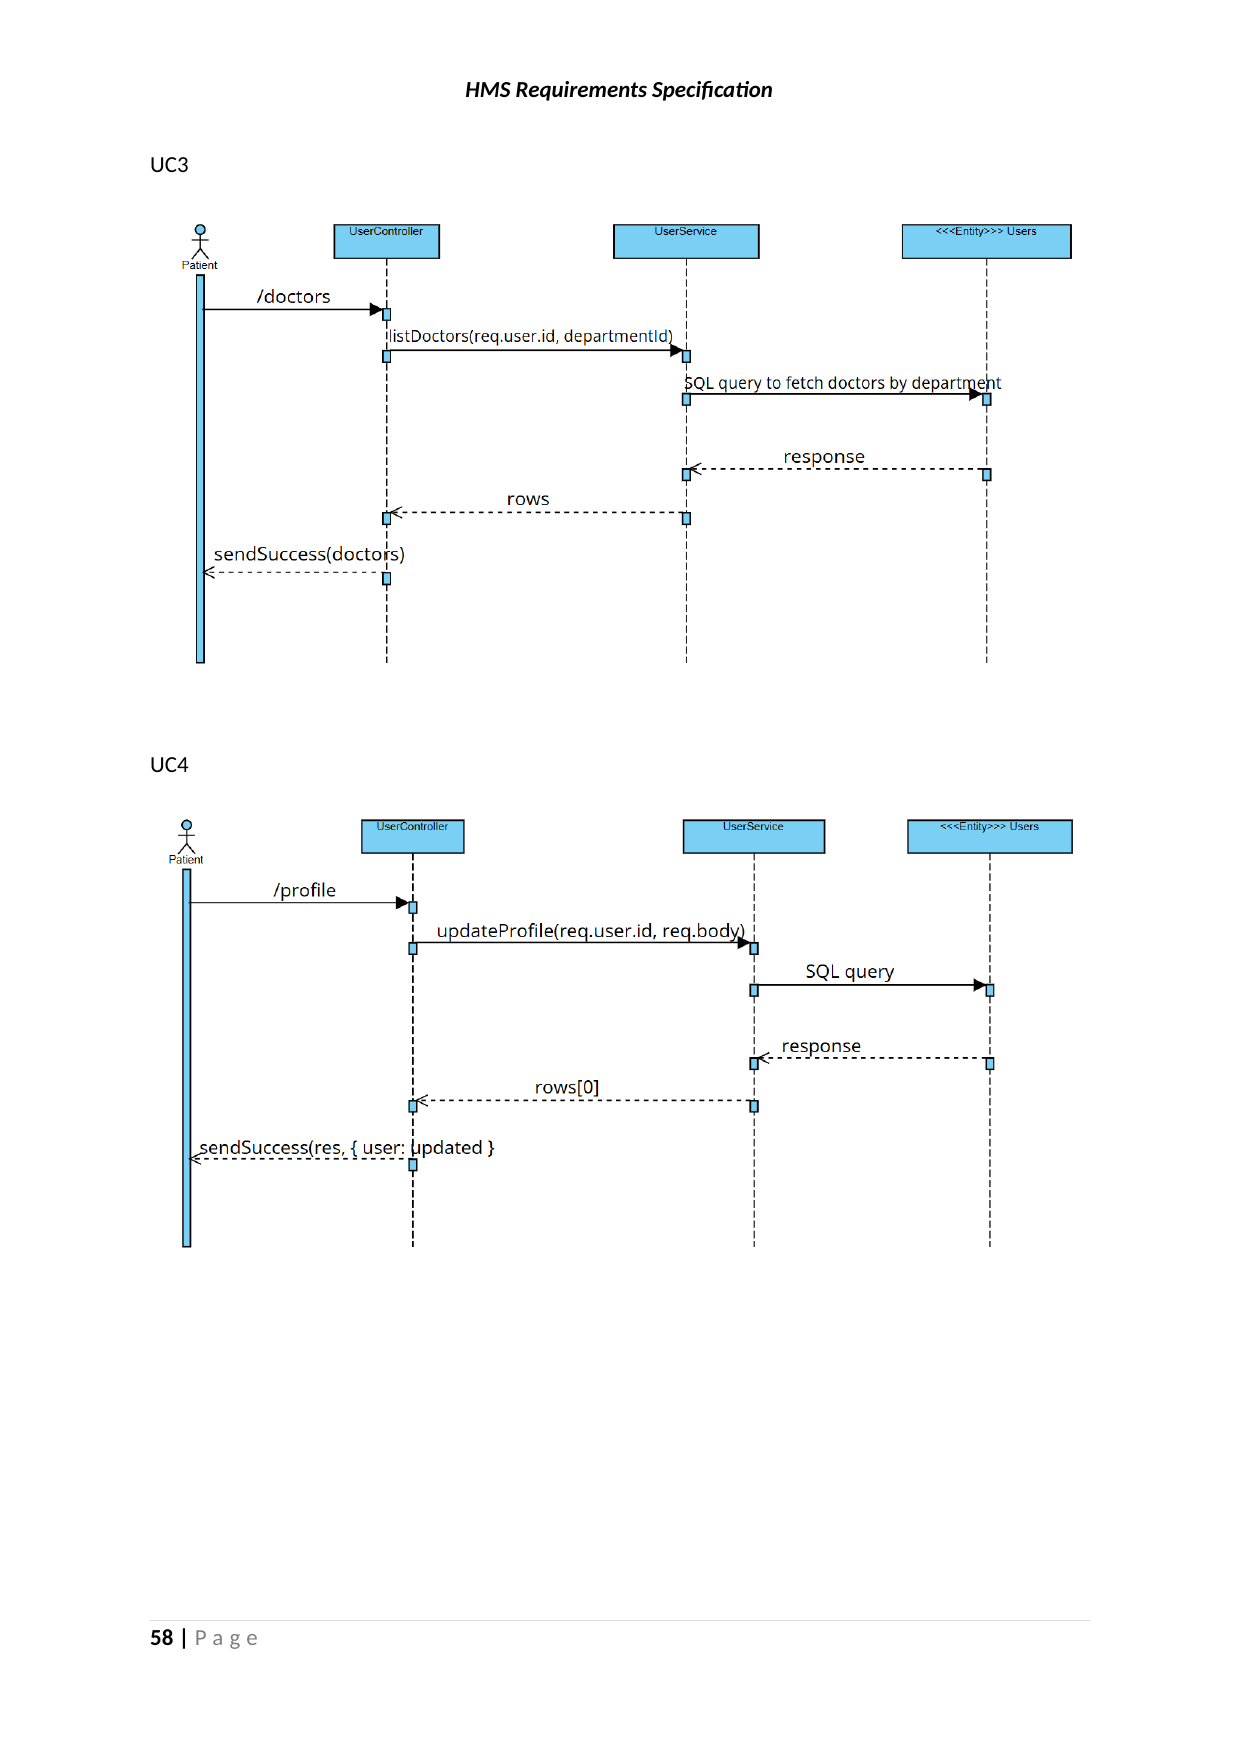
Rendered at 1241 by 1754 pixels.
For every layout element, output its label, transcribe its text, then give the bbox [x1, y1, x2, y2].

text UC3 [150, 150, 1090, 178]
picture [150, 196, 1091, 685]
text UC4 [150, 750, 1090, 778]
picture [150, 797, 1091, 1284]
